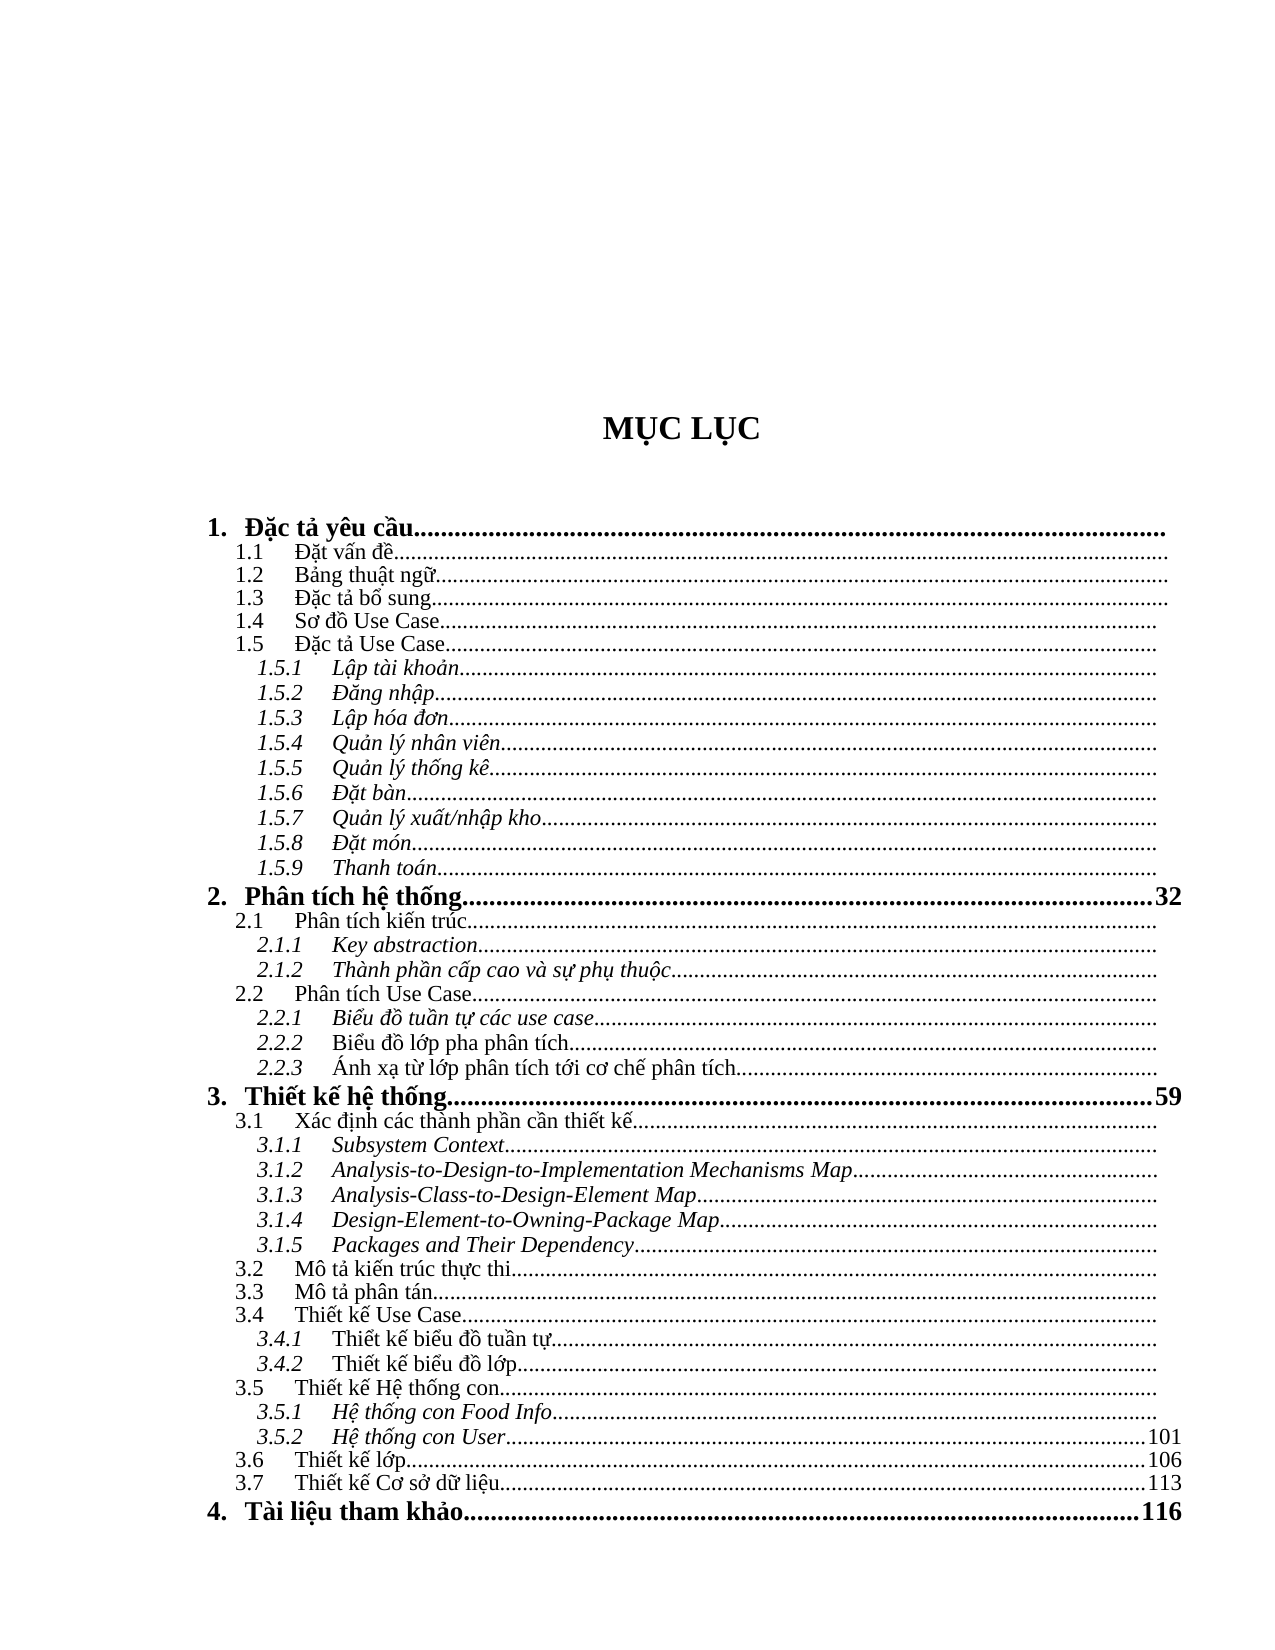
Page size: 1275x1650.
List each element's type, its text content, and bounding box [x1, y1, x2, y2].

text MỤC LỤC [207, 408, 1157, 447]
